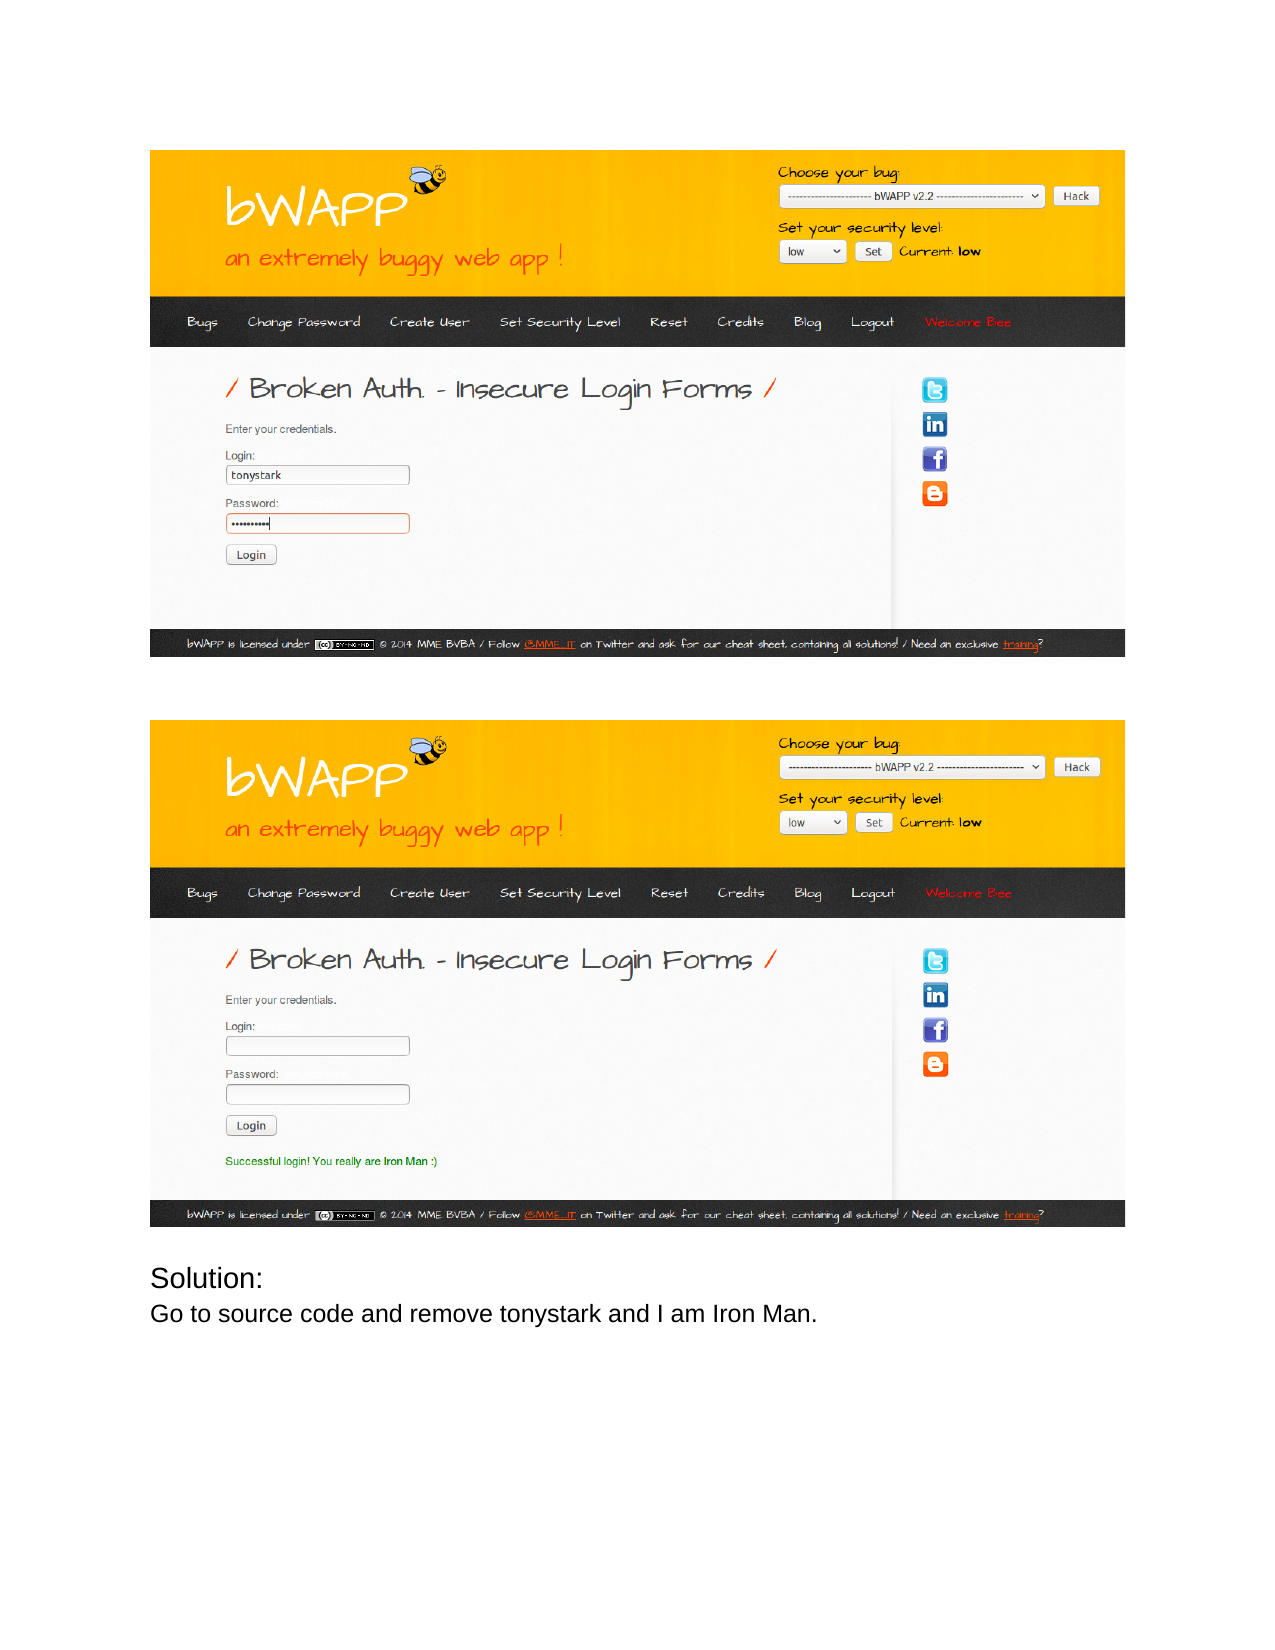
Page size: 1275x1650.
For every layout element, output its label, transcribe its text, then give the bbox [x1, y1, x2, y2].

picture [150, 720, 1125, 1227]
text Go to source code and remove tonystark and I am Iron Man. [150, 1299, 1125, 1328]
picture [150, 150, 1125, 657]
text Solution: [150, 1261, 1125, 1294]
